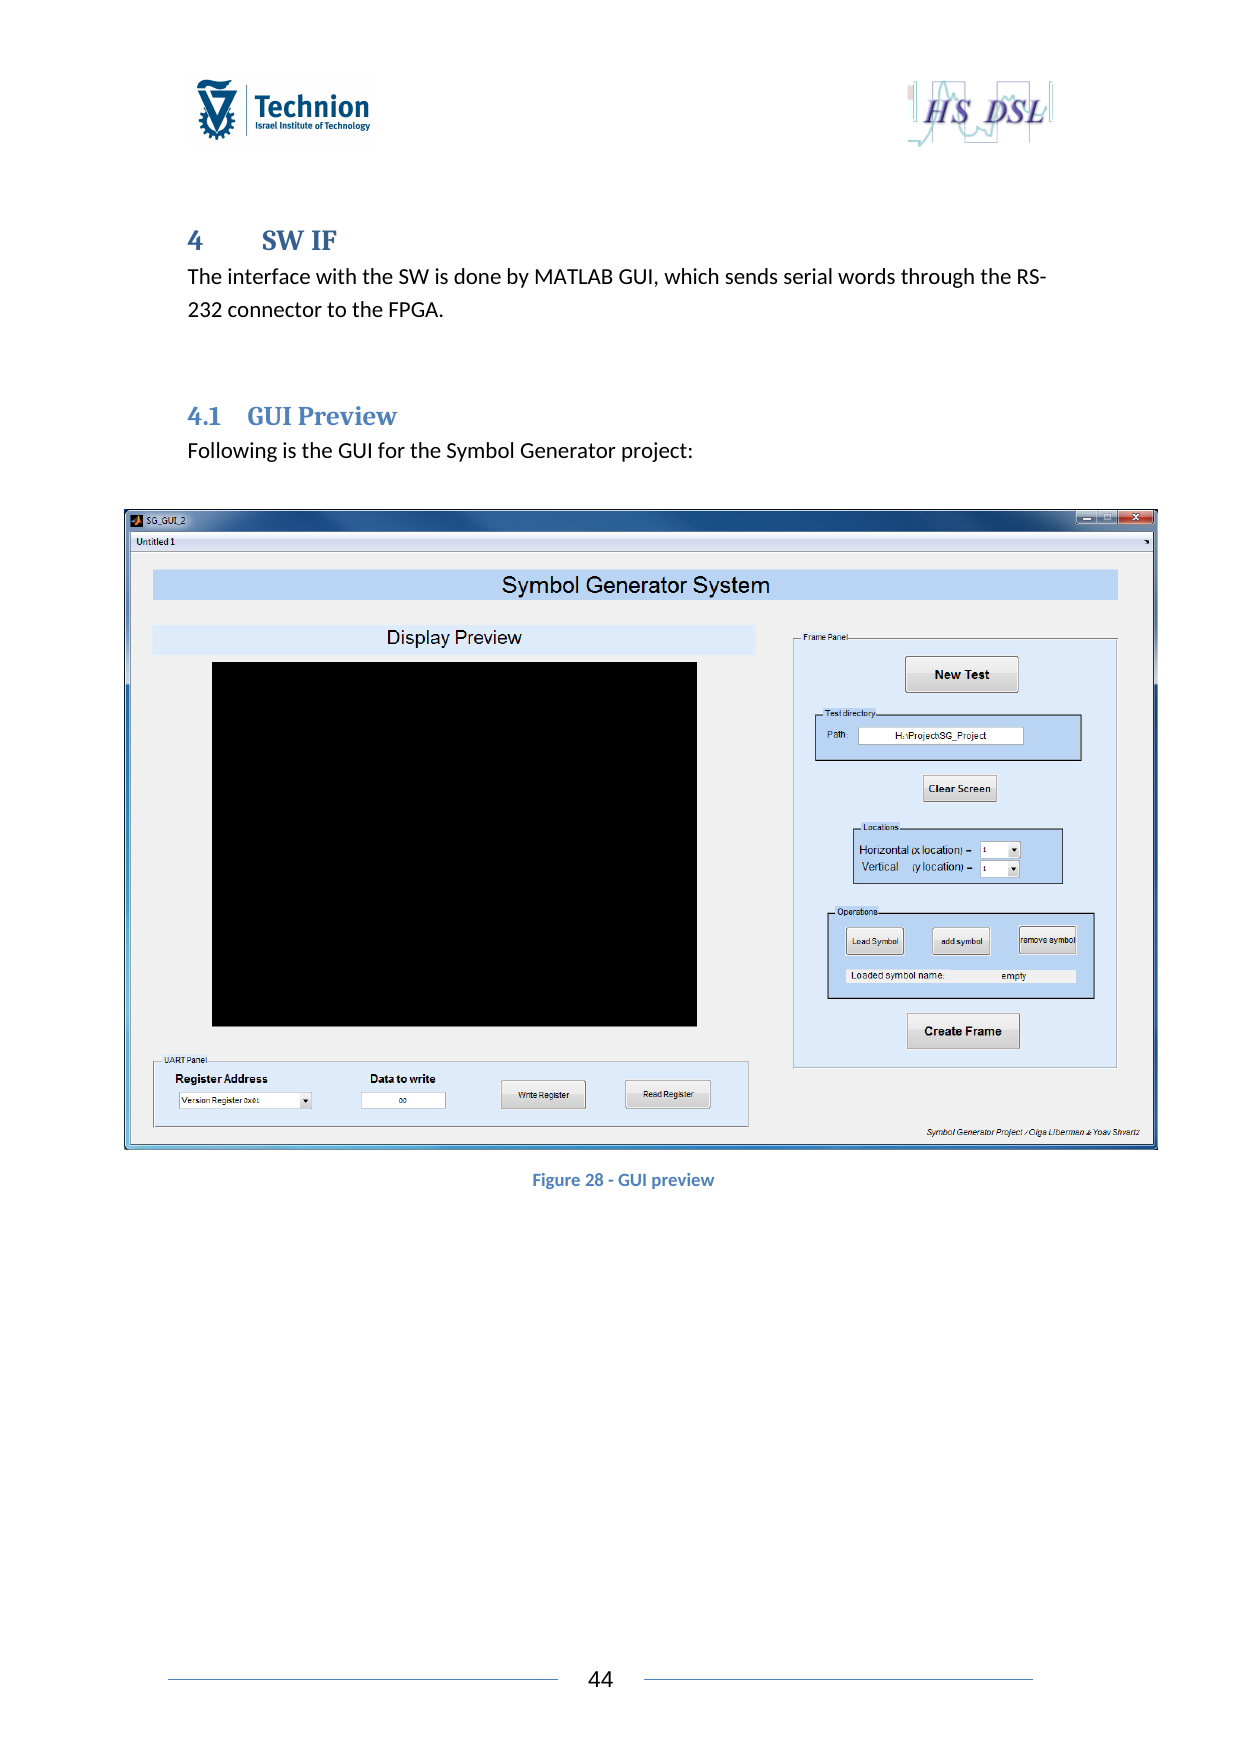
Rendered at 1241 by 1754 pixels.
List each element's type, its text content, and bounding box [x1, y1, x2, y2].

picture [907, 73, 1053, 147]
picture [187, 74, 378, 147]
picture [124, 509, 1158, 1150]
text Following is the GUI for the Symbol Generator project: [187, 436, 1053, 464]
subtitle SW IF [187, 224, 1053, 257]
subtitle GUI Preview [187, 401, 1053, 432]
text The interface with the SW is done by MATLAB GUI, which sends serial words through the RS-232 connector to the FPGA. [187, 262, 1053, 323]
